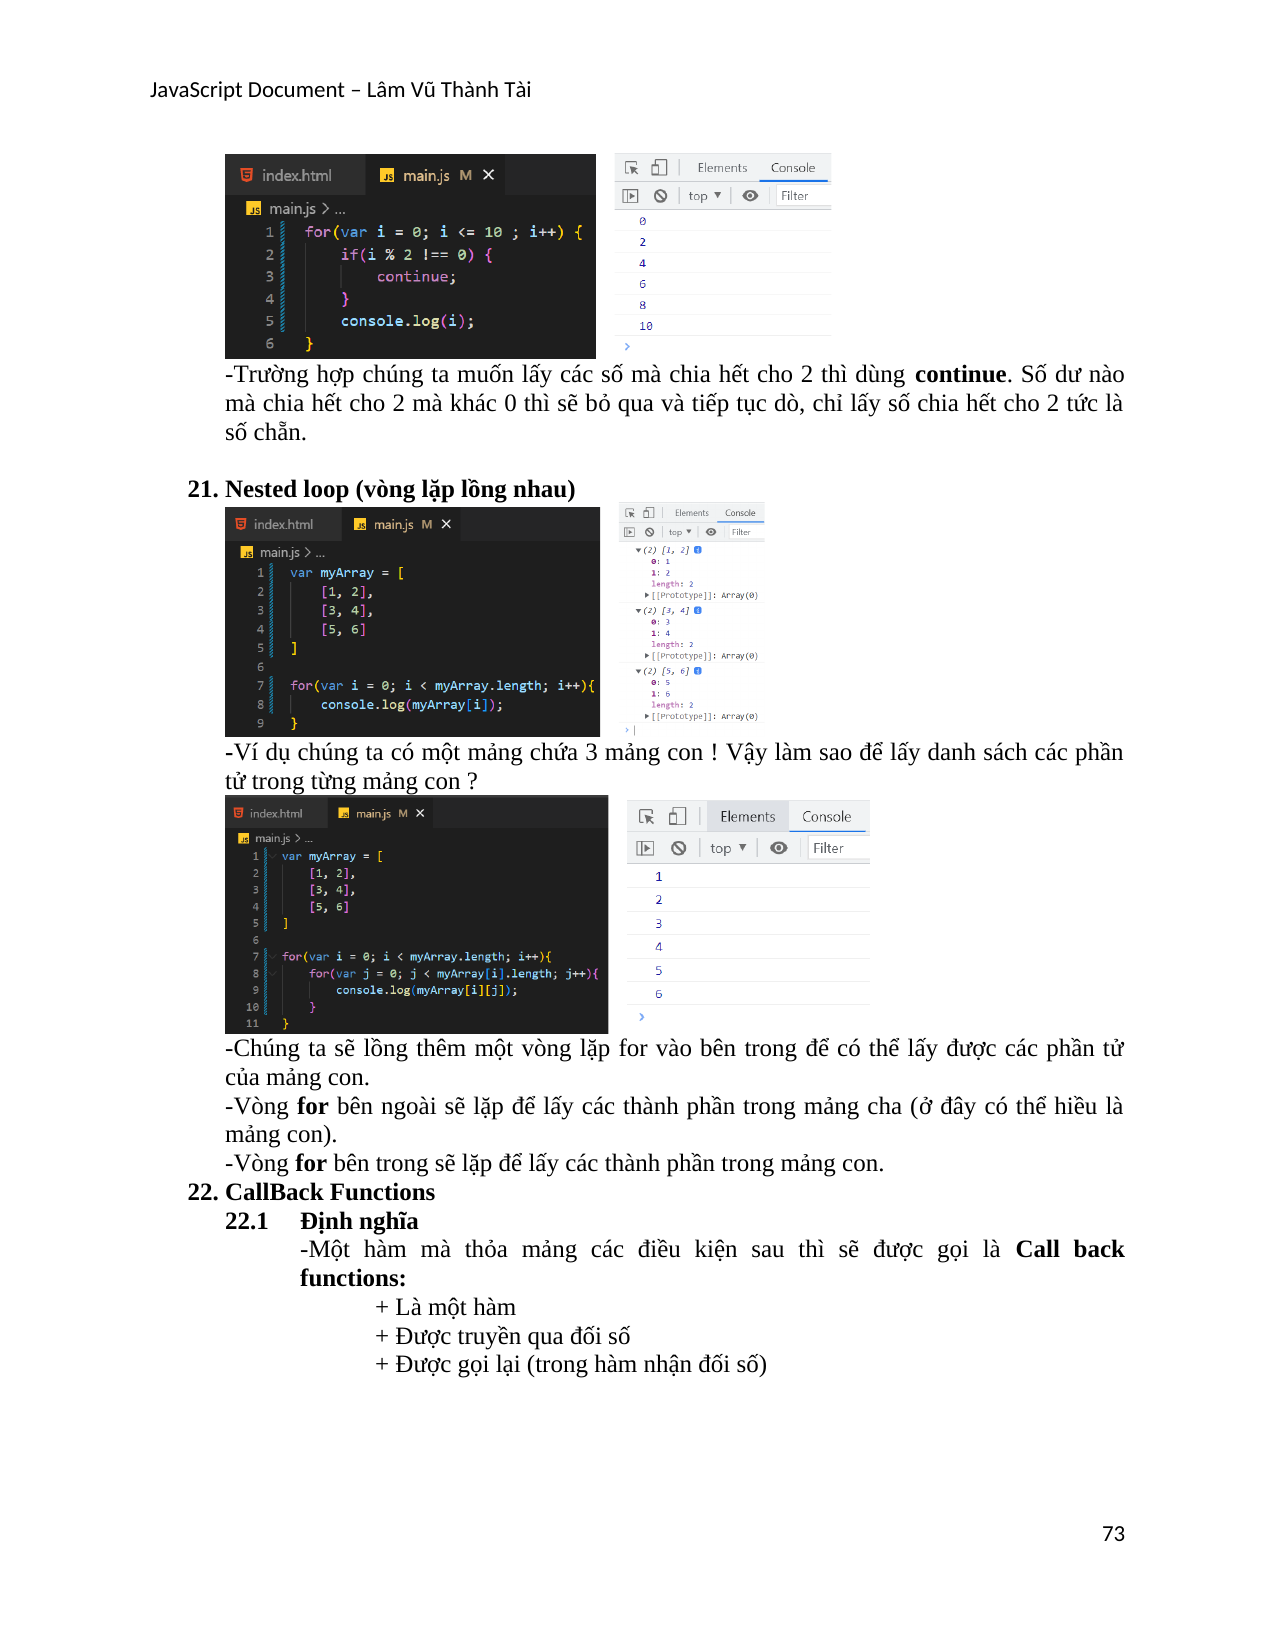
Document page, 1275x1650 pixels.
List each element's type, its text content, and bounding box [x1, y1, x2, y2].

list CallBack Functions [187, 1177, 1125, 1206]
picture [225, 154, 596, 359]
picture [618, 502, 765, 737]
list -Ví dụ chúng ta có một mảng chứa 3 mảng con ! Vậy làm sao để lấy danh sách các phần tử trong từng mảng con ? [225, 737, 1125, 794]
list -Trường hợp chúng ta muốn lấy các số mà chia hết cho 2 thì dùng continue. Số dư nào mà chia hết cho 2 mà khác 0 thì sẽ bỏ qua và tiếp tục dò, chỉ lấy số chia hết cho 2 tức là số chẵn. [225, 359, 1125, 445]
list -Một hàm mà thỏa mảng các điều kiện sau thì sẽ được gọi là Call back functions: [300, 1234, 1125, 1292]
picture [614, 150, 832, 359]
list + Là một hàm [300, 1292, 1125, 1321]
list Nested loop (vòng lặp lồng nhau) [187, 474, 1125, 503]
picture [627, 794, 870, 1034]
list -Chúng ta sẽ lồng thêm một vòng lặp for vào bên trong để có thể lấy được các phần tử của mảng con. [225, 1033, 1125, 1091]
picture [225, 795, 609, 1034]
list -Vòng for bên trong sẽ lặp để lấy các thành phần trong mảng con. [225, 1148, 1125, 1177]
list -Vòng for bên ngoài sẽ lặp để lấy các thành phần trong mảng cha (ở đây có thể hiều là mảng con). [225, 1091, 1125, 1148]
list + Được truyền qua đối số [300, 1321, 1125, 1349]
picture [225, 507, 600, 737]
list Định nghĩa [225, 1206, 1125, 1234]
list + Được gọi lại (trong hàm nhận đối số) [300, 1349, 1125, 1378]
